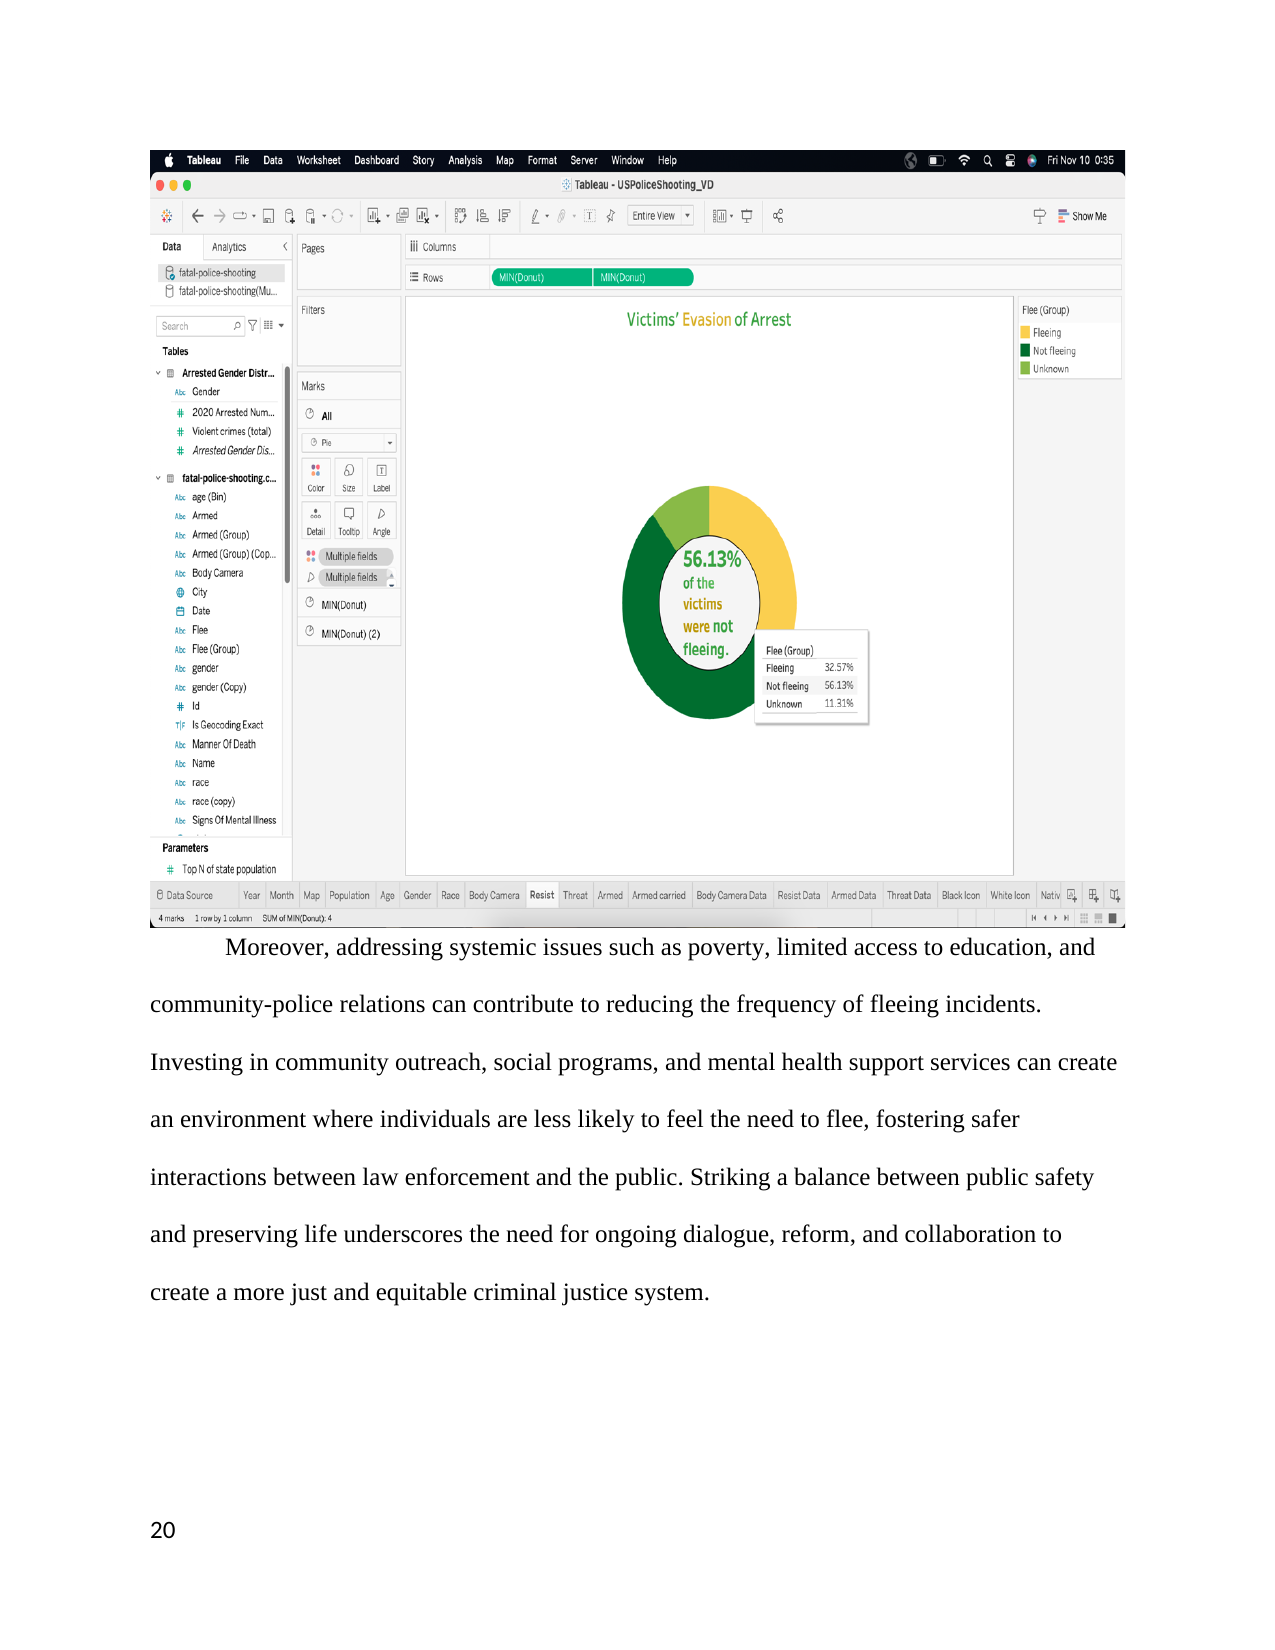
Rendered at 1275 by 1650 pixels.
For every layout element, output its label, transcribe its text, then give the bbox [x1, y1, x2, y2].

picture [150, 150, 1125, 928]
text Moreover, addressing systemic issues such as poverty, limited access to education, and community-police relations can contribute to reducing the frequency of fleeing incidents. Investing in community outreach, social programs, and mental health support services can create an environment where individuals are less likely to feel the need to flee, fostering safer interactions between law enforcement and the public. Striking a balance between public safety and preserving life underscores the need for ongoing dialogue, reform, and collaboration to create a more just and equitable criminal justice system. [150, 932, 1125, 1306]
